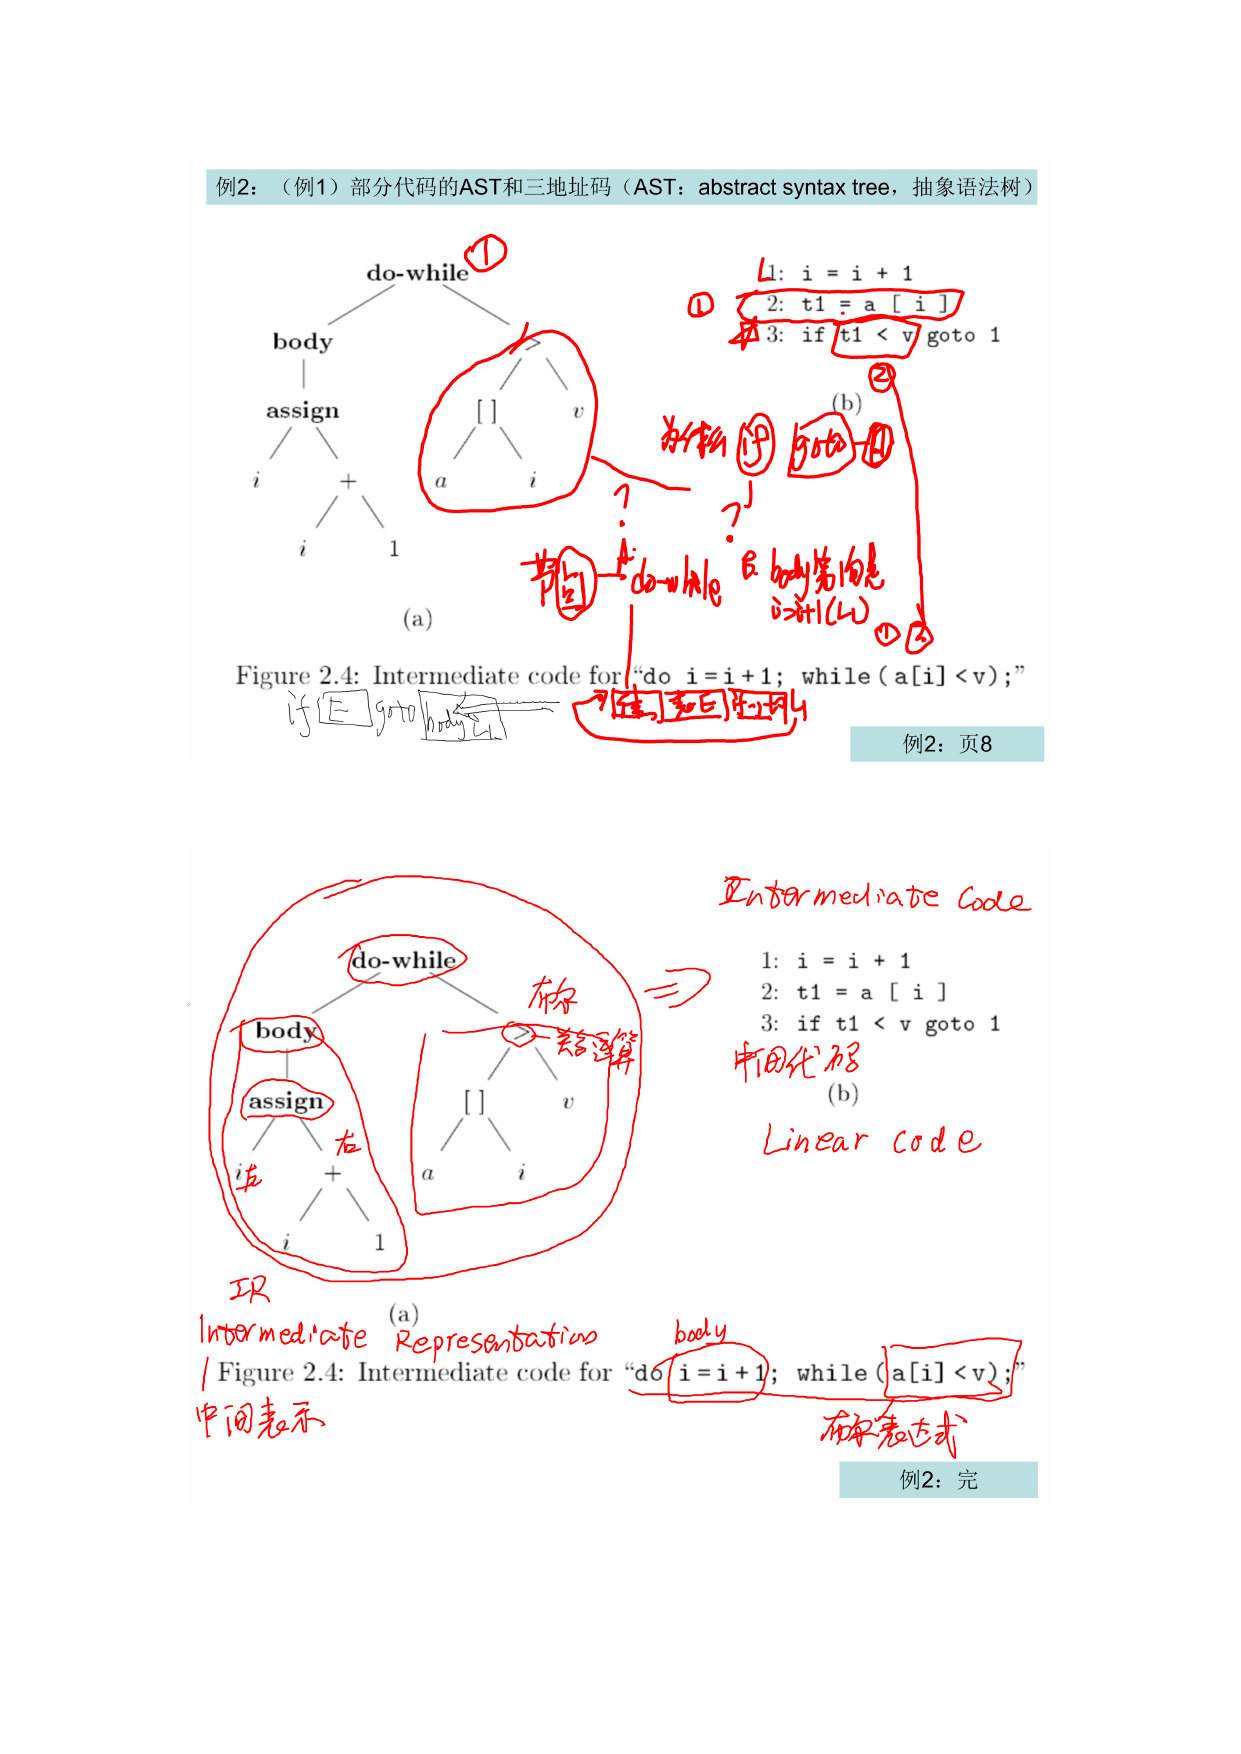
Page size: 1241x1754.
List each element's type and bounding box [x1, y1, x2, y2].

picture [187, 162, 1053, 765]
picture [187, 844, 1052, 1505]
